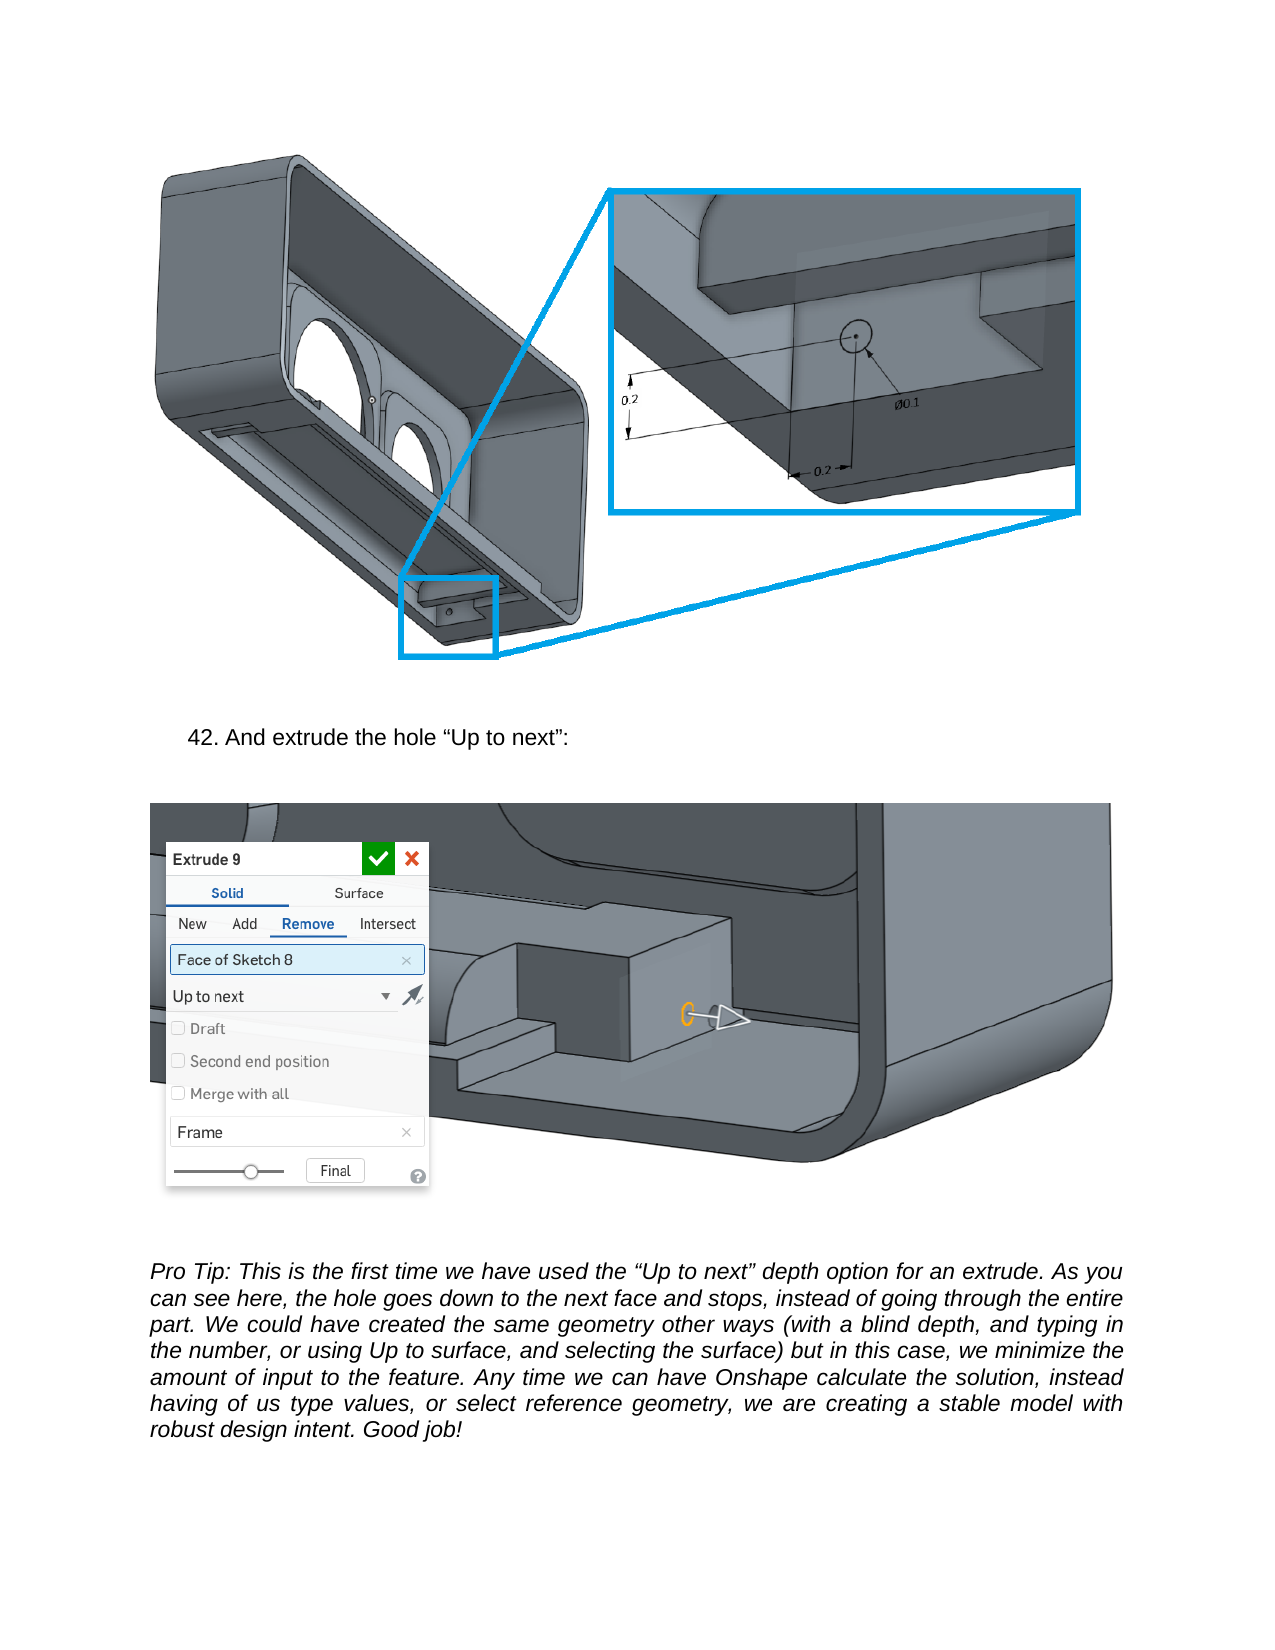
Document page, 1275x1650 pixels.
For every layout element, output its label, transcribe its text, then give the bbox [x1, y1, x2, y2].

picture [150, 150, 1125, 671]
text Pro Tip: This is the first time we have used the “Up to next” depth option for an extrude. As you can see here, the hole goes down to the next face and stops, instead of going through the entire part. We could have created the same geometry other ways (with a blind depth, and typing in the number, or using Up to surface, and selecting the surface) but in this case, we minimize the amount of input to the feature. Any time we can have Onshape calculate the solution, instead having of us type values, or select reference geometry, we are creating a stable model with robust design intent. Good job! [150, 1258, 1125, 1443]
picture [150, 803, 1125, 1206]
list And extrude the hole “Up to next”: [187, 724, 1125, 750]
